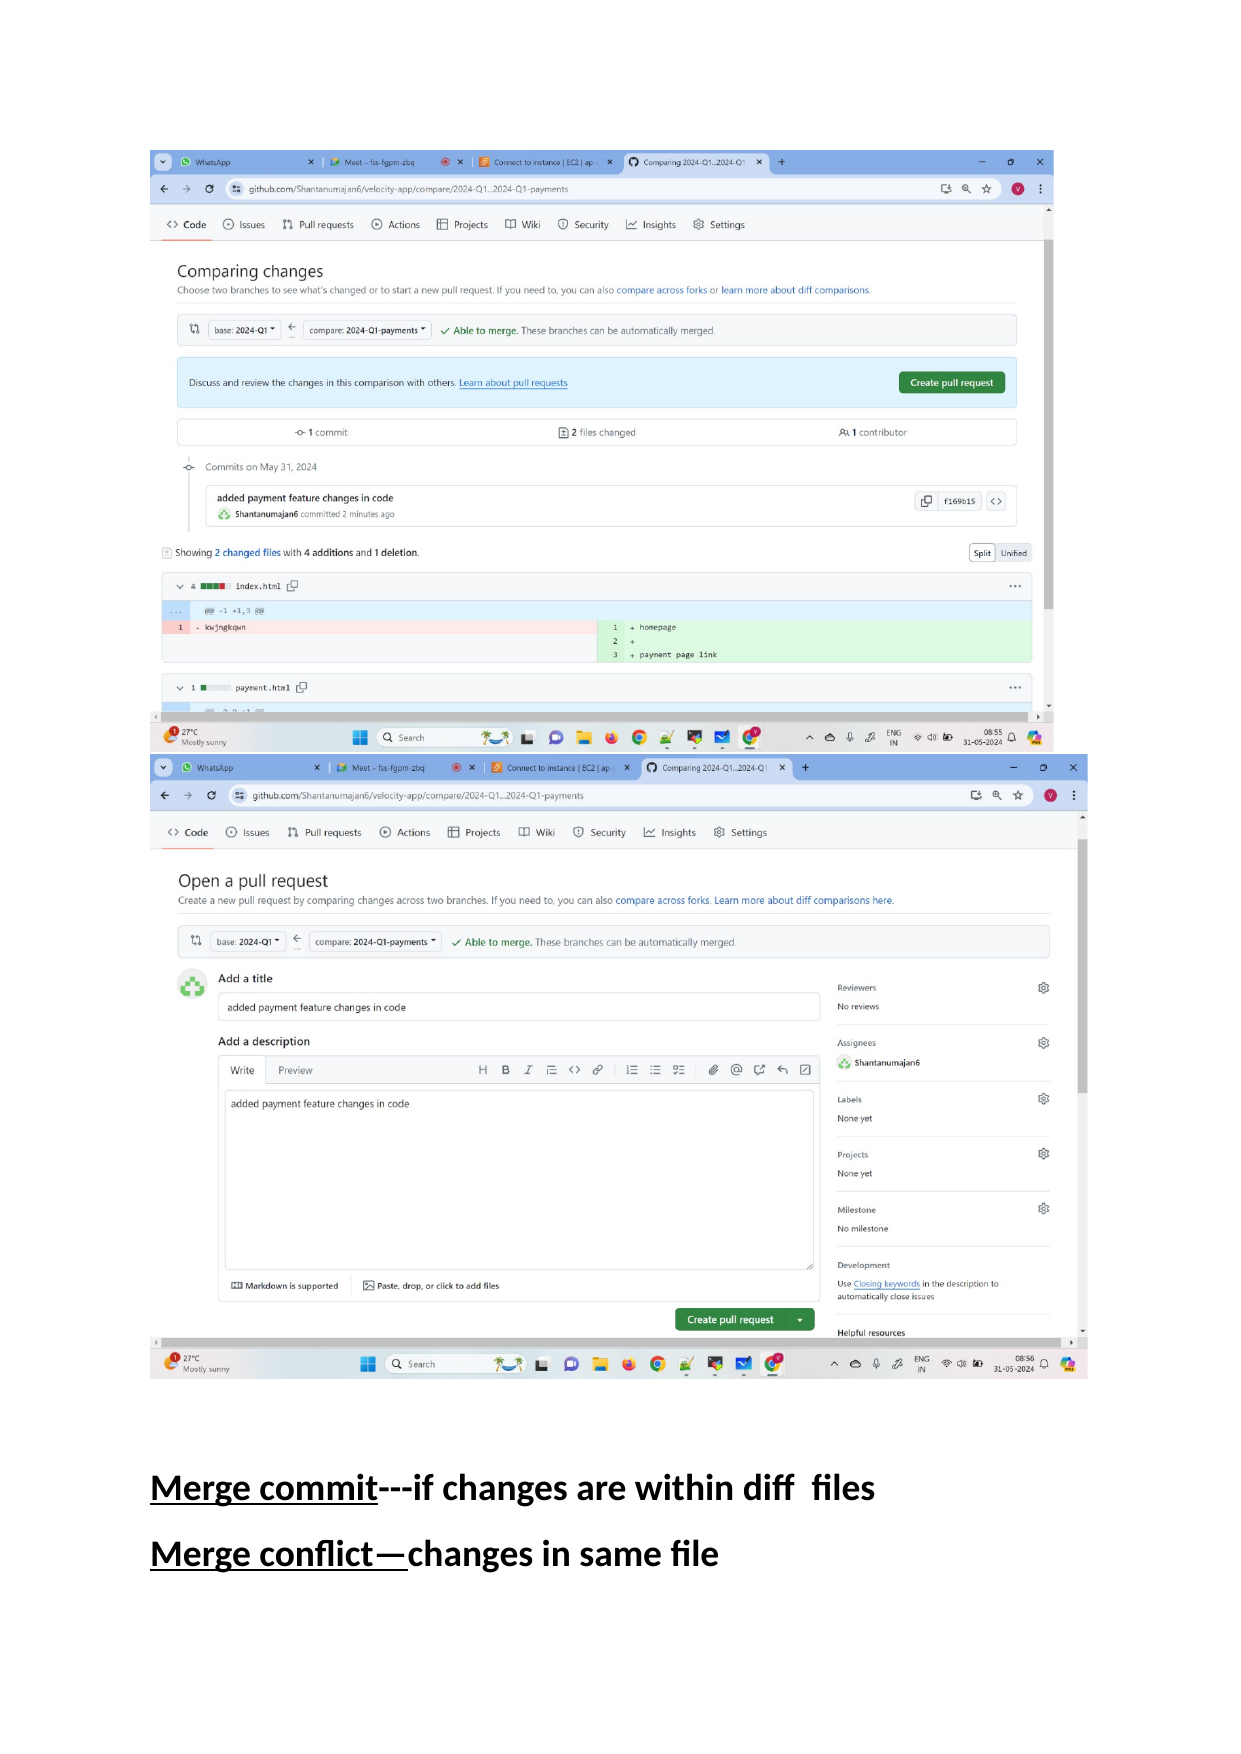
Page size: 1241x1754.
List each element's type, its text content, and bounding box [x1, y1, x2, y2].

text Merge commit---if changes are within diff files [150, 1464, 1090, 1509]
text Merge conflict—changes in same file [150, 1530, 1090, 1576]
picture [150, 754, 1088, 1379]
picture [150, 150, 1054, 752]
